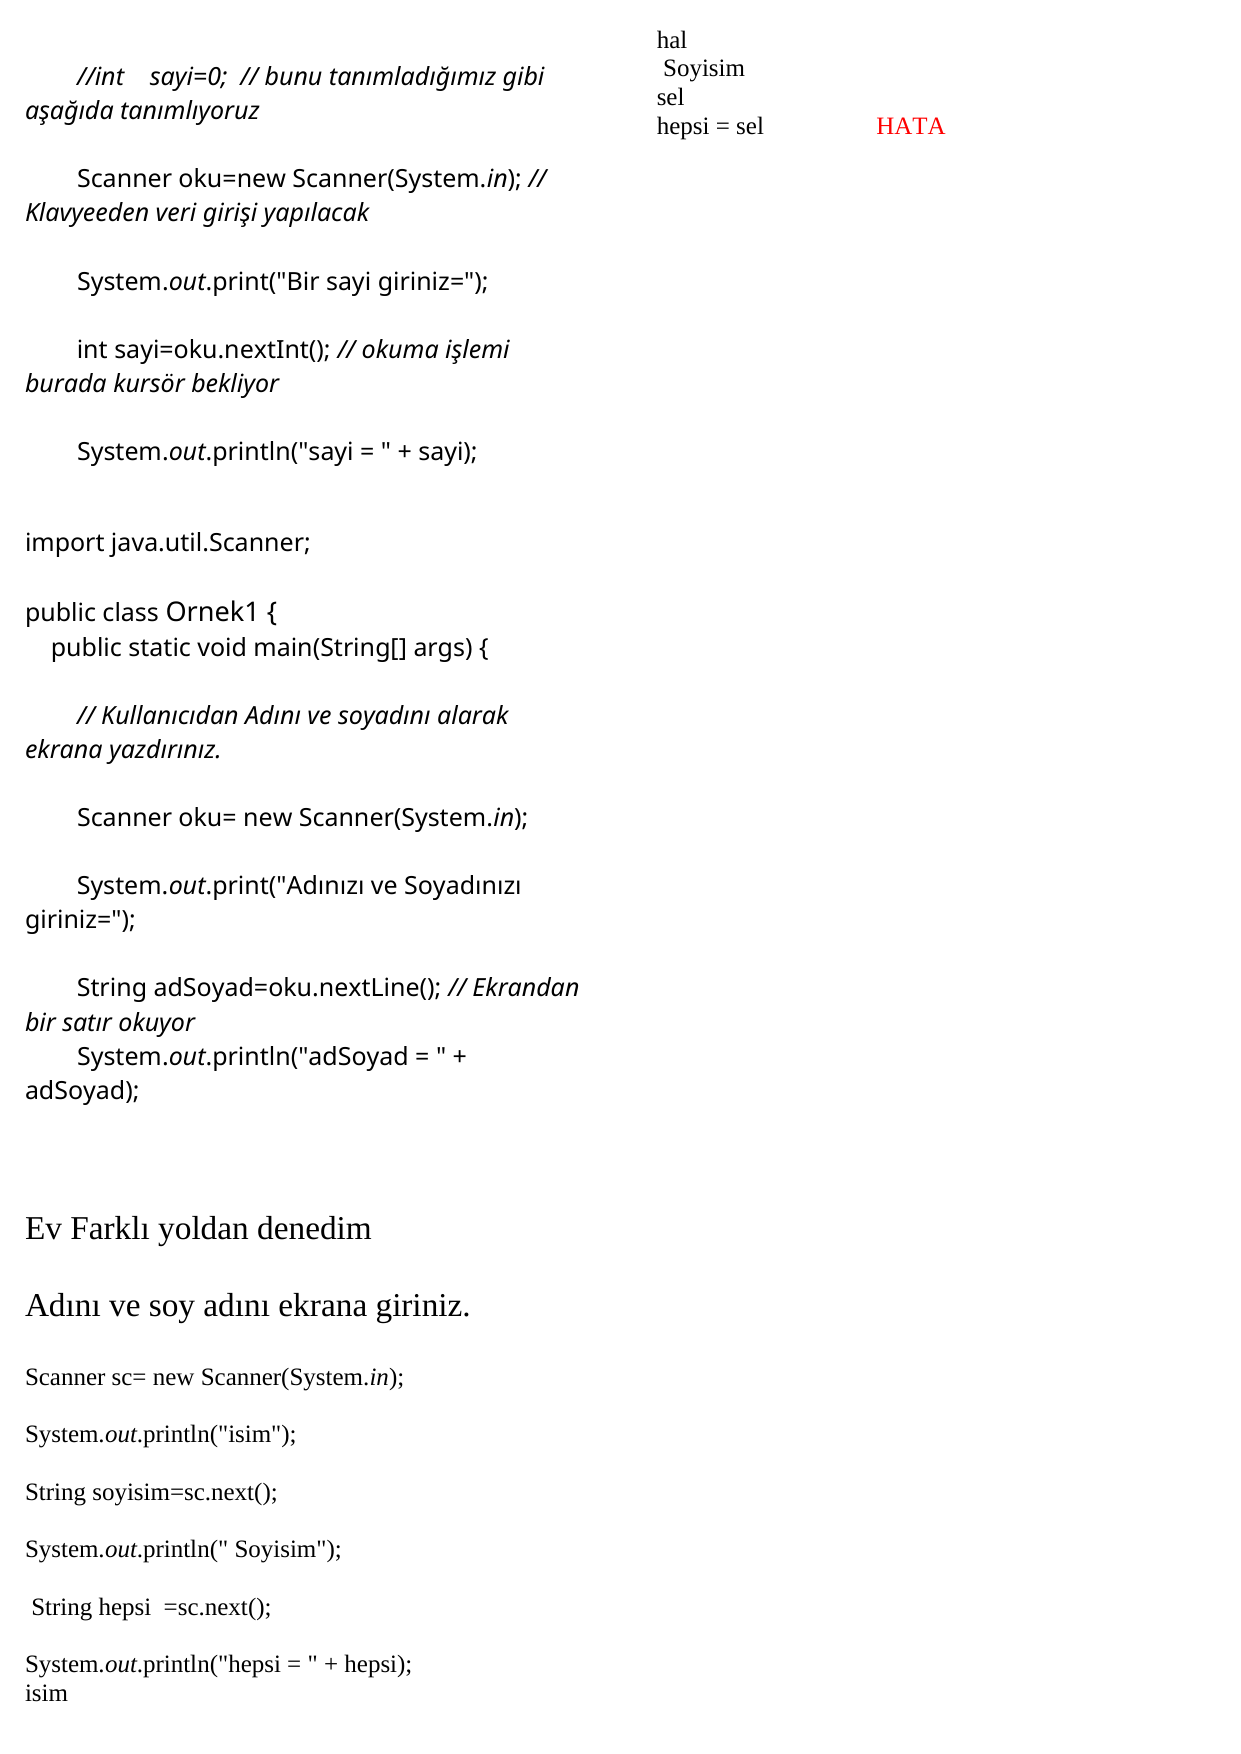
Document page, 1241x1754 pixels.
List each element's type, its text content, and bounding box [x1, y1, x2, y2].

text import java.util.Scanner; public class Ornek1 { public static void main(String[] args) { [25, 524, 583, 663]
text // Kullanıcıdan Adını ve soyadını alarak ekrana yazdırınız. [25, 663, 583, 766]
text int sayi=oku.nextInt(); // okuma işlemi burada kursör bekliyor [25, 297, 583, 399]
text Scanner oku= new Scanner(System.in); System.out.print("Adınızı ve Soyadınızı giriniz="); [25, 766, 583, 936]
text hepsi = sel HATA [657, 111, 1215, 140]
text System.out.println("hepsi = " + hepsi); [25, 1621, 583, 1678]
text Scanner oku=new Scanner(System.in); // Klavyeeden veri girişi yapılacak System.out.print("Bir sayi giriniz="); [25, 127, 583, 297]
text System.out.println("sayi = " + sayi); [25, 399, 583, 468]
text System.out.println("isim"); [25, 1391, 583, 1448]
text Soyisim [657, 53, 1215, 82]
text isim [25, 1678, 583, 1707]
text Scanner sc= new Scanner(System.in); [25, 1362, 583, 1391]
text String adSoyad=oku.nextLine(); // Ekrandan bir satır okuyor System.out.println("adSoyad = " + adSoyad); [25, 936, 583, 1106]
text //int sayi=0; // bunu tanımladığımız gibi aşağıda tanımlıyoruz [25, 25, 583, 127]
text Ev Farklı yoldan denedim [25, 1208, 583, 1247]
text Adını ve soy adını ekrana giriniz. [25, 1285, 583, 1323]
text System.out.println(" Soyisim"); [25, 1506, 583, 1563]
text String soyisim=sc.next(); [25, 1448, 583, 1506]
text sel [657, 82, 1215, 111]
text hal [657, 25, 1215, 53]
text String hepsi =sc.next(); [25, 1563, 583, 1621]
